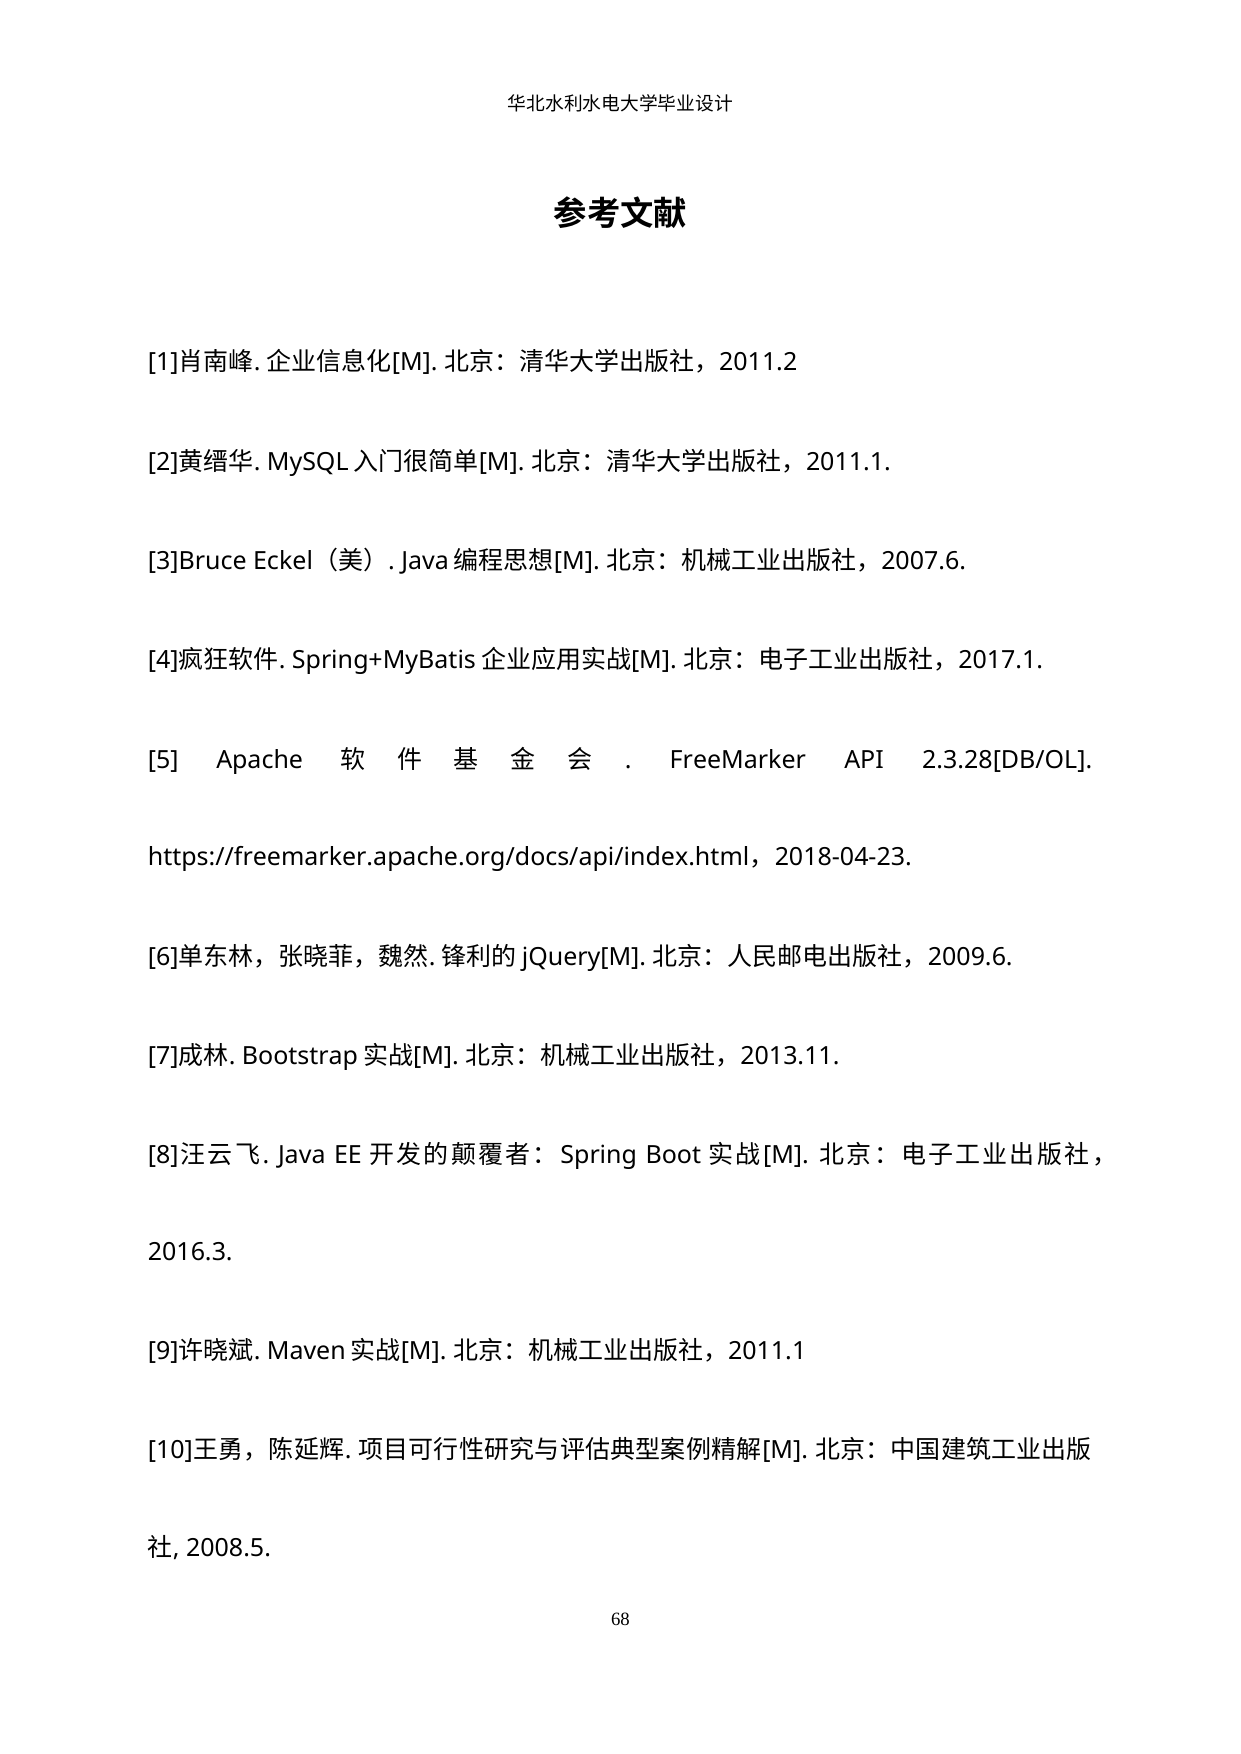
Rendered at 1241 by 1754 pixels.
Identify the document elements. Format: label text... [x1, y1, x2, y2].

text [1]肖南峰. 企业信息化[M]. 北京：清华大学出版社，2011.2 [148, 327, 1092, 392]
text [3]Bruce Eckel（美）. Java编程思想[M]. 北京：机械工业出版社，2007.6. [148, 526, 1092, 591]
text [5] Apache软件基金会. FreeMarker API 2.3.28[DB/OL]. https://freemarker.apache.org/docs/api/index.html，2018-04-23. [148, 725, 1092, 887]
text [9]许晓斌. Maven实战[M]. 北京：机械工业出版社，2011.1 [148, 1316, 1092, 1381]
text [6]单东林，张晓菲，魏然. 锋利的jQuery[M]. 北京：人民邮电出版社，2009.6. [148, 922, 1092, 987]
text [7]成林. Bootstrap实战[M]. 北京：机械工业出版社，2013.11. [148, 1021, 1092, 1086]
text [2]黄缙华. MySQL入门很简单[M]. 北京：清华大学出版社，2011.1. [148, 427, 1092, 492]
subtitle 参考文献 [148, 178, 1092, 243]
text [4]疯狂软件. Spring+MyBatis企业应用实战[M]. 北京：电子工业出版社，2017.1. [148, 626, 1092, 691]
text [10]王勇，陈延辉. 项目可行性研究与评估典型案例精解[M]. 北京：中国建筑工业出版社, 2008.5. [148, 1416, 1092, 1578]
text [8]汪云飞. Java EE开发的颠覆者：Spring Boot实战[M]. 北京：电子工业出版社，2016.3. [148, 1121, 1092, 1283]
